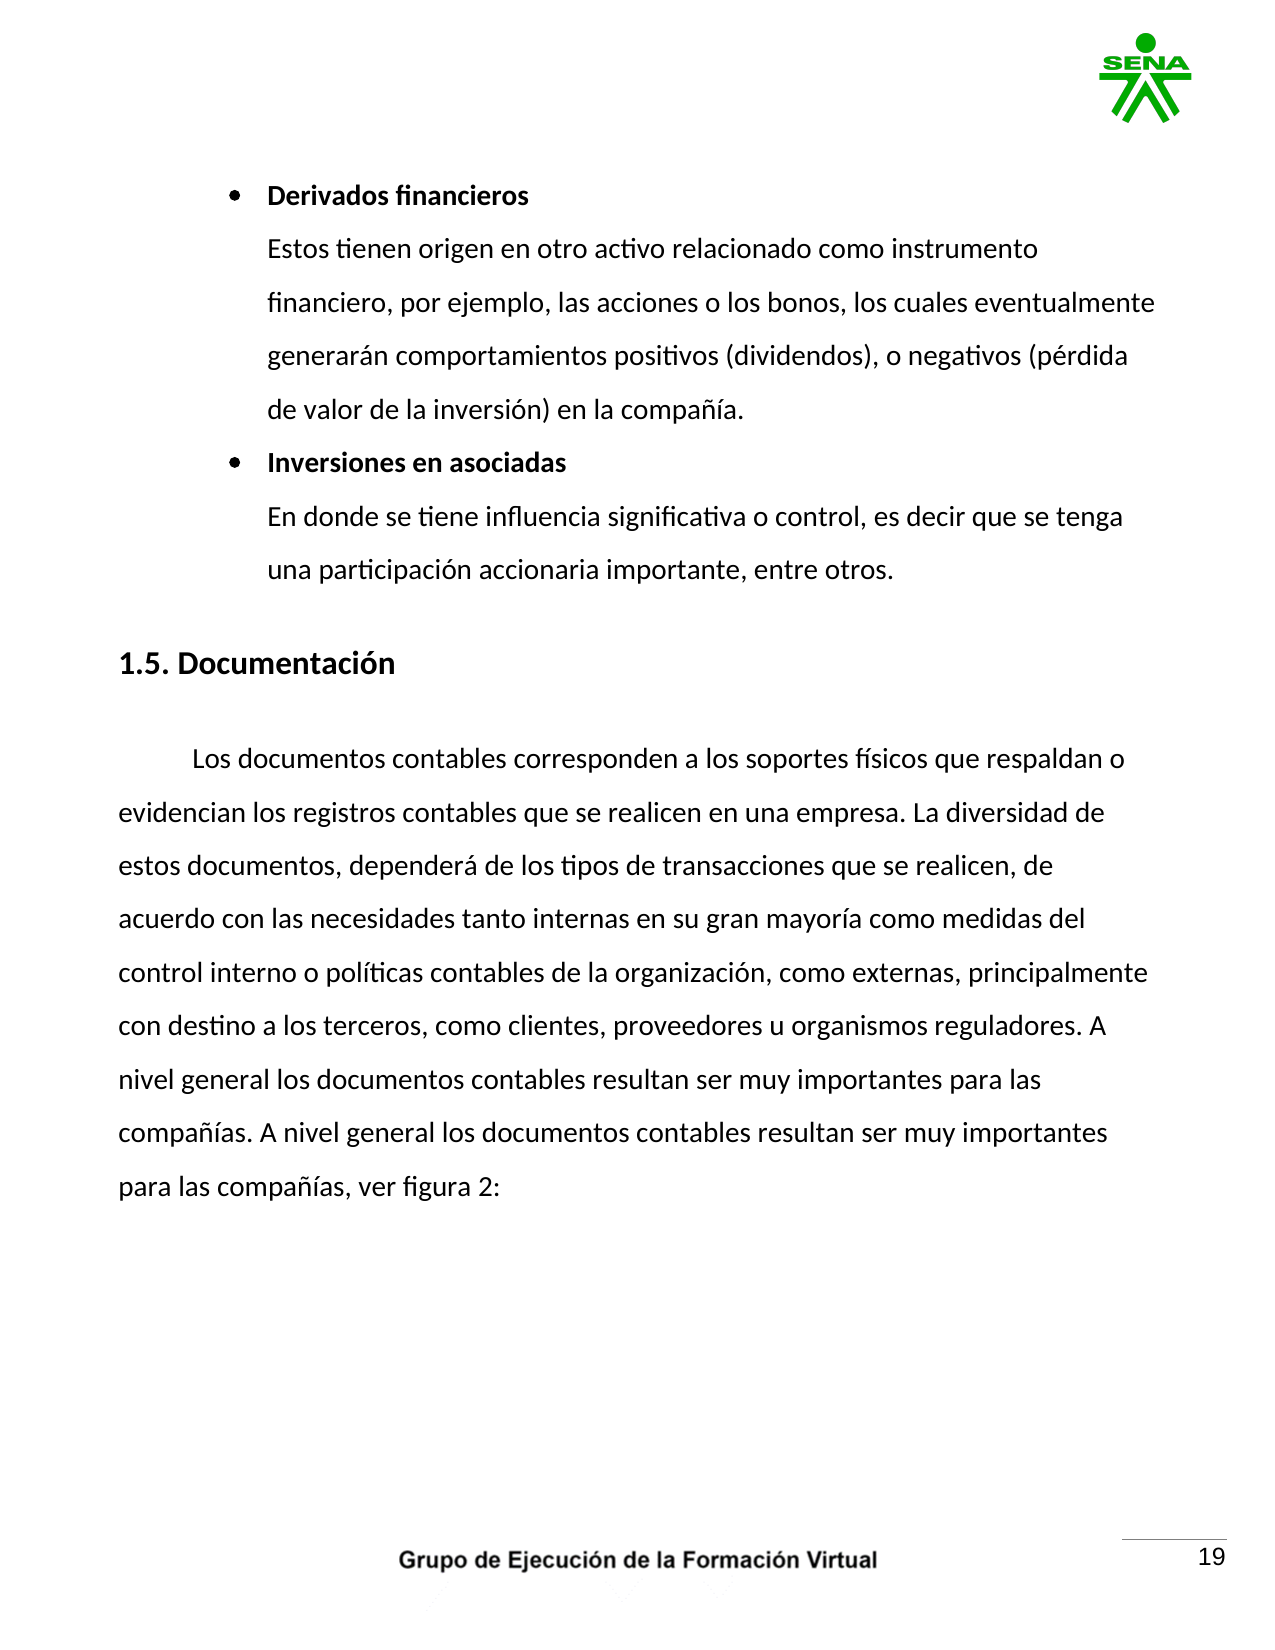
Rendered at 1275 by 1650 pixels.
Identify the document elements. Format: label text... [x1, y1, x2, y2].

text Los documentos contables corresponden a los soportes físicos que respaldan o evidencian los registros contables que se realicen en una empresa. La diversidad de estos documentos, dependerá de los tipos de transacciones que se realicen, de acuerdo con las necesidades tanto internas en su gran mayoría como medidas del control interno o políticas contables de la organización, como externas, principalmente con destino a los terceros, como clientes, proveedores u organismos reguladores. A nivel general los documentos contables resultan ser muy importantes para las compañías. A nivel general los documentos contables resultan ser muy importantes para las compañías, ver figura 2: [118, 740, 1157, 1203]
subtitle Documentación [118, 642, 1157, 683]
list En donde se tiene influencia significativa o control, es decir que se tenga una participación accionaria importante, entre otros. [267, 498, 1157, 587]
picture [0, 1500, 1275, 1611]
list Estos tienen origen en otro activo relacionado como instrumento financiero, por ejemplo, las acciones o los bonos, los cuales eventualmente generarán comportamientos positivos (dividendos), o negativos (pérdida de valor de la inversión) en la compañía. [267, 231, 1157, 427]
list Inversiones en asociadas [229, 444, 1157, 480]
list Derivados financieros [229, 177, 1157, 213]
picture [1099, 33, 1192, 123]
